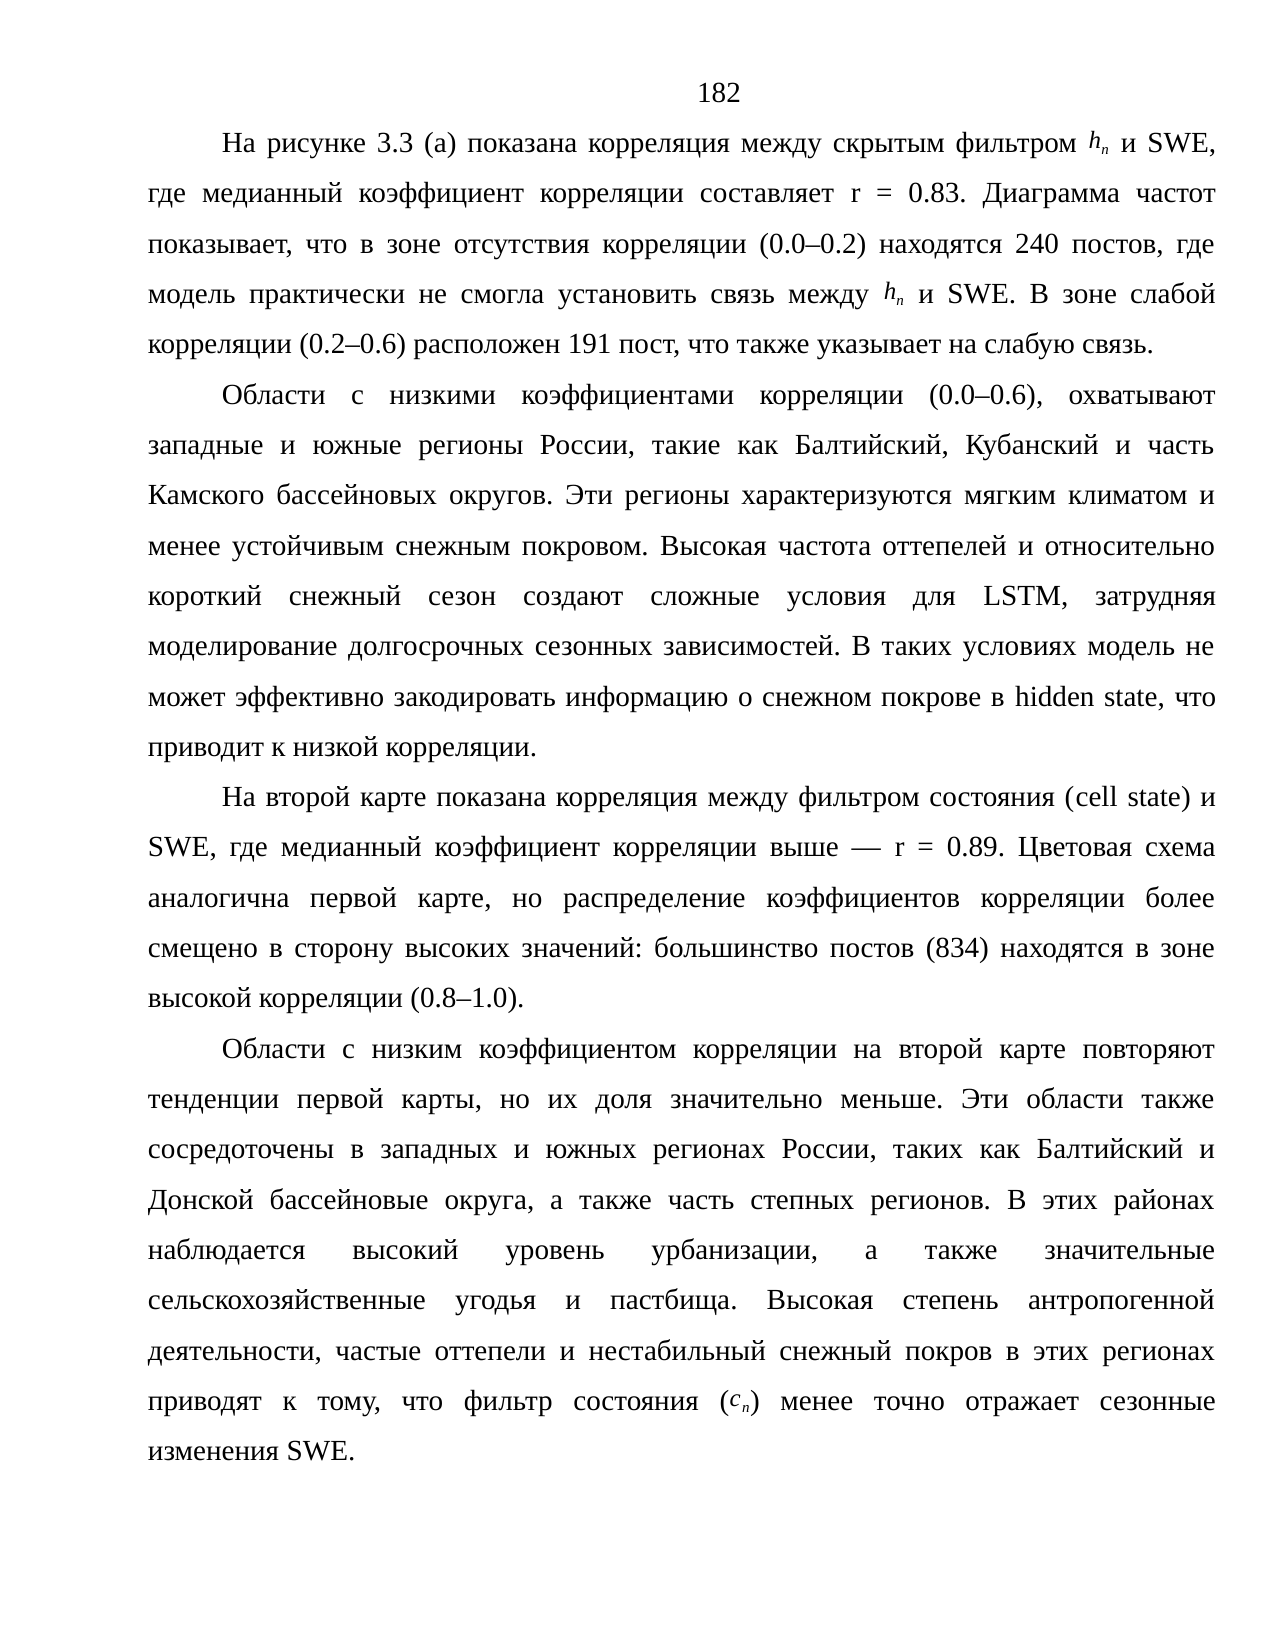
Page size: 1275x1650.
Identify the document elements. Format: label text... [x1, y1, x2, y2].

text На второй карте показана корреляция между фильтром состояния (cell state) и SWE, где медианный коэффициент корреляции выше — r = 0.89. Цветовая схема аналогична первой карте, но распределение коэффициентов корреляции более смещено в сторону высоких значений: большинство постов (834) находятся в зоне высокой корреляции (0.8–1.0). [148, 779, 1216, 1014]
text Области с низкими коэффициентами корреляции (0.0–0.6), охватывают западные и южные регионы России, такие как Балтийский, Кубанский и часть Камского бассейновых округов. Эти регионы характеризуются мягким климатом и менее устойчивым снежным покровом. Высокая частота оттепелей и относительно короткий снежный сезон создают сложные условия для LSTM, затрудняя моделирование долгосрочных сезонных зависимостей. В таких условиях модель не может эффективно закодировать информацию о снежном покрове в hidden state, что приводит к низкой корреляции. [148, 377, 1216, 762]
text На рисунке 3.3 (а) показана корреляция между скрытым фильтром и SWE, где медианный коэффициент корреляции составляет r = 0.83. Диаграмма частот показывает, что в зоне отсутствия корреляции (0.0–0.2) находятся 240 постов, где модель практически не смогла установить связь между и SWE. В зоне слабой корреляции (0.2–0.6) расположен 191 пост, что также указывает на слабую связь. [148, 125, 1216, 360]
text Области с низким коэффициентом корреляции на второй карте повторяют тенденции первой карты, но их доля значительно меньше. Эти области также сосредоточены в западных и южных регионах России, таких как Балтийский и Донской бассейновые округа, а также часть степных регионов. В этих районах наблюдается высокий уровень урбанизации, а также значительные сельскохозяйственные угодья и пастбища. Высокая степень антропогенной деятельности, частые оттепели и нестабильный снежный покров в этих регионах приводят к тому, что фильтр состояния () менее точно отражает сезонные изменения SWE. [148, 1031, 1216, 1467]
